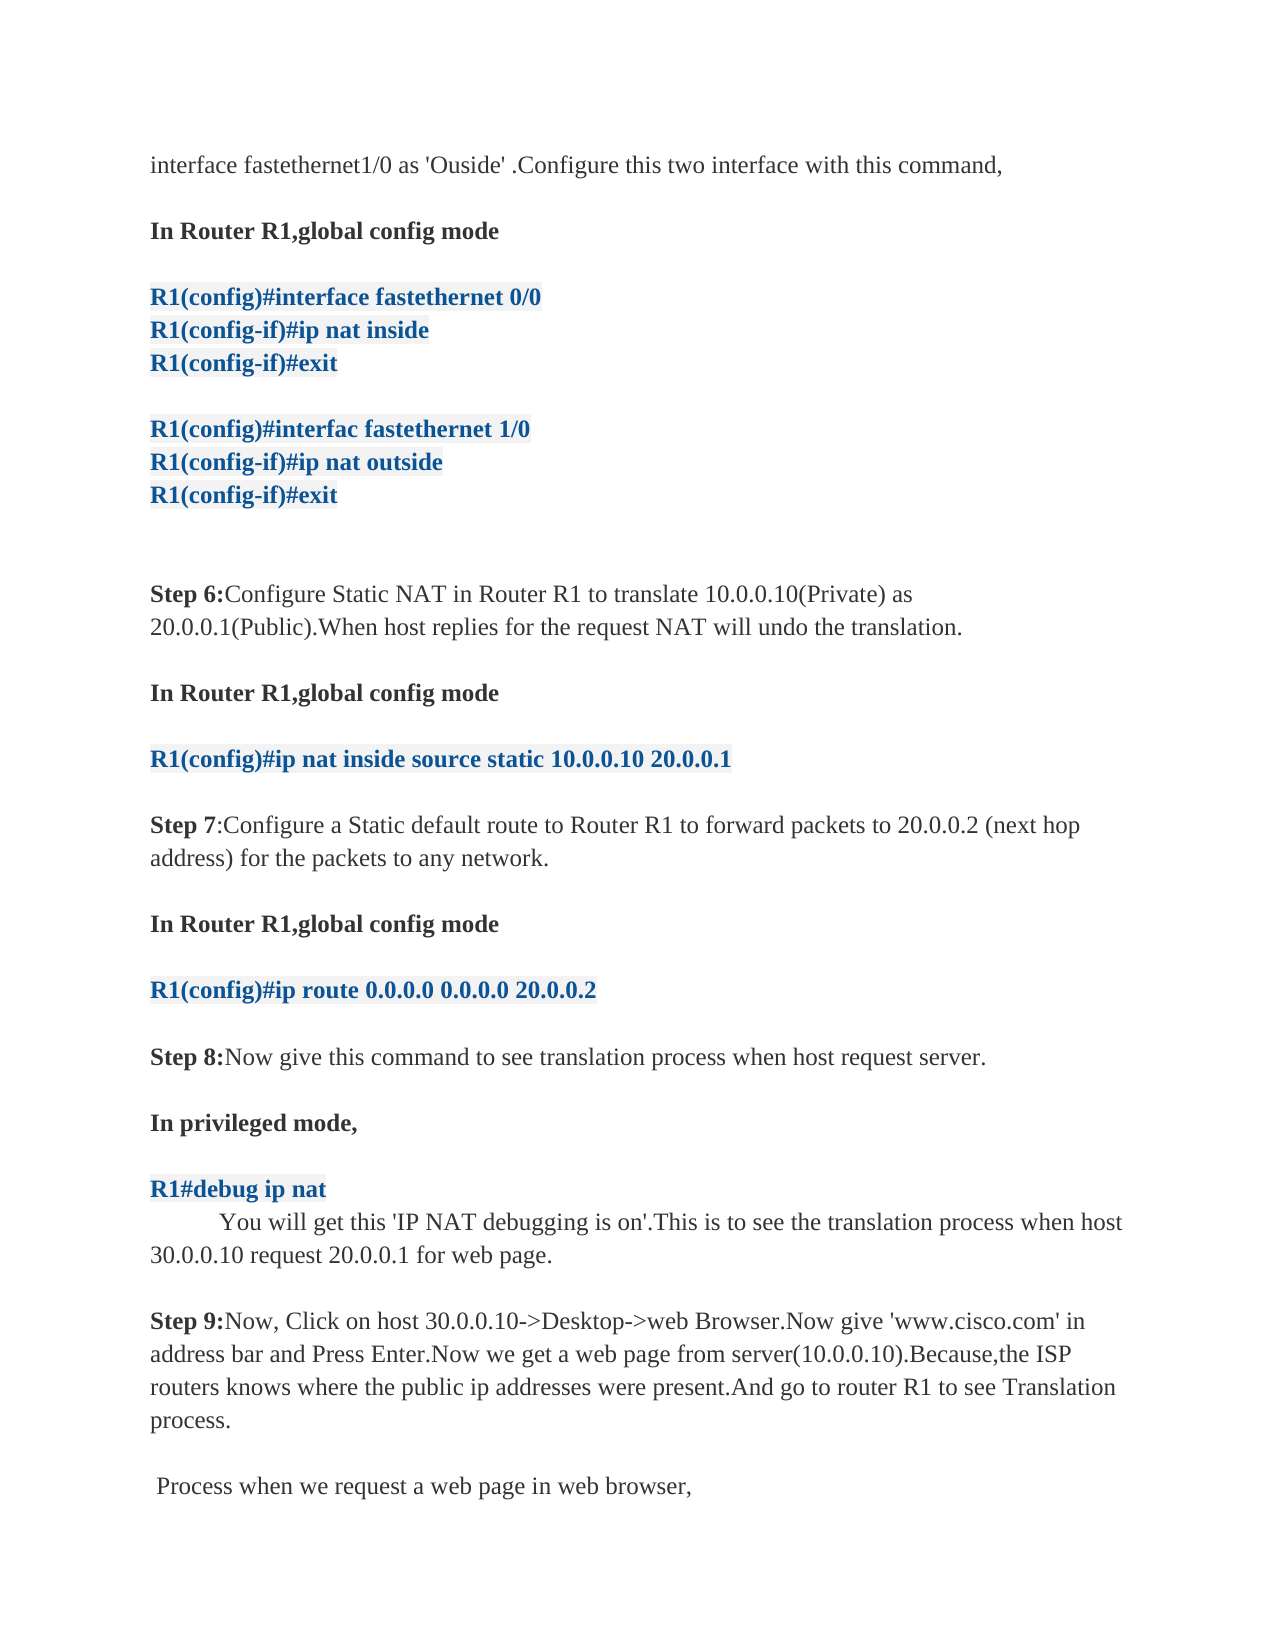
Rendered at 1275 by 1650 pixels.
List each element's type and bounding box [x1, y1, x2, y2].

text [150, 150, 1125, 1499]
